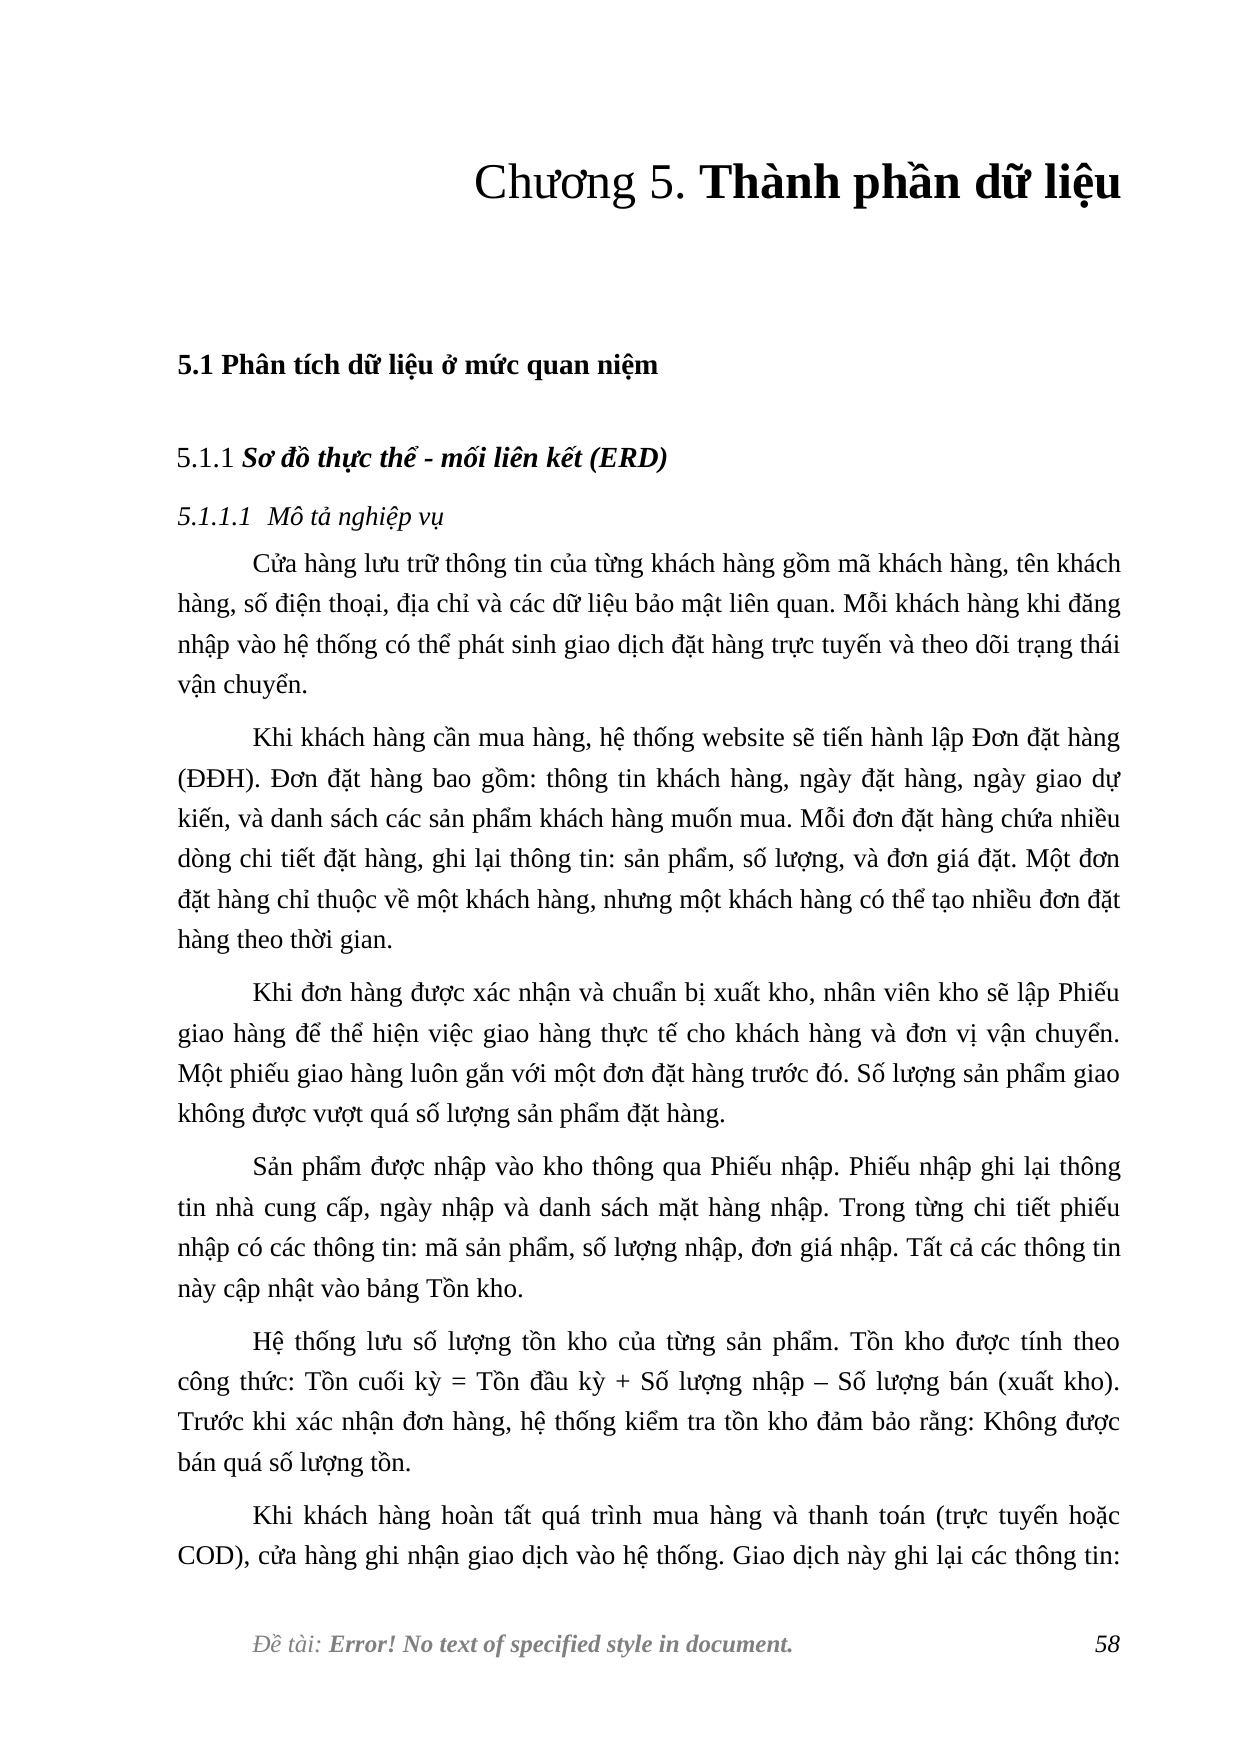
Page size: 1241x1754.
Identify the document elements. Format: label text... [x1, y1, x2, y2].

text Khi đơn hàng được xác nhận và chuẩn bị xuất kho, nhân viên kho sẽ lập Phiếu giao hàng để thể hiện việc giao hàng thực tế cho khách hàng và đơn vị vận chuyển. Một phiếu giao hàng luôn gắn với một đơn đặt hàng trước đó. Số lượng sản phẩm giao không được vượt quá số lượng sản phẩm đặt hàng. [177, 976, 1122, 1129]
subtitle Phân tích dữ liệu ở mức quan niệm [177, 338, 1122, 384]
text Sản phẩm được nhập vào kho thông qua Phiếu nhập. Phiếu nhập ghi lại thông tin nhà cung cấp, ngày nhập và danh sách mặt hàng nhập. Trong từng chi tiết phiếu nhập có các thông tin: mã sản phẩm, số lượng nhập, đơn giá nhập. Tất cả các thông tin này cập nhật vào bảng Tồn kho. [177, 1151, 1122, 1303]
text Hệ thống lưu số lượng tồn kho của từng sản phẩm. Tồn kho được tính theo công thức: Tồn cuối kỳ = Tồn đầu kỳ + Số lượng nhập – Số lượng bán (xuất kho). Trước khi xác nhận đơn hàng, hệ thống kiểm tra tồn kho đảm bảo rằng: Không được bán quá số lượng tồn. [177, 1325, 1122, 1477]
text Cửa hàng lưu trữ thông tin của từng khách hàng gồm mã khách hàng, tên khách hàng, số điện thoại, địa chỉ và các dữ liệu bảo mật liên quan. Mỗi khách hàng khi đăng nhập vào hệ thống có thể phát sinh giao dịch đặt hàng trực tuyến và theo dõi trạng thái vận chuyển. [177, 547, 1122, 699]
subtitle Mô tả nghiệp vụ [177, 501, 1122, 532]
subtitle Sơ đồ thực thể - mối liên kết (ERD) [176, 434, 1122, 476]
subtitle Thành phần dữ liệu [177, 152, 1122, 209]
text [177, 1499, 1122, 1570]
text Khi khách hàng cần mua hàng, hệ thống website sẽ tiến hành lập Đơn đặt hàng (ĐĐH). Đơn đặt hàng bao gồm: thông tin khách hàng, ngày đặt hàng, ngày giao dự kiến, và danh sách các sản phẩm khách hàng muốn mua. Mỗi đơn đặt hàng chứa nhiều dòng chi tiết đặt hàng, ghi lại thông tin: sản phẩm, số lượng, và đơn giá đặt. Một đơn đặt hàng chỉ thuộc về một khách hàng, nhưng một khách hàng có thể tạo nhiều đơn đặt hàng theo thời gian. [177, 721, 1122, 954]
